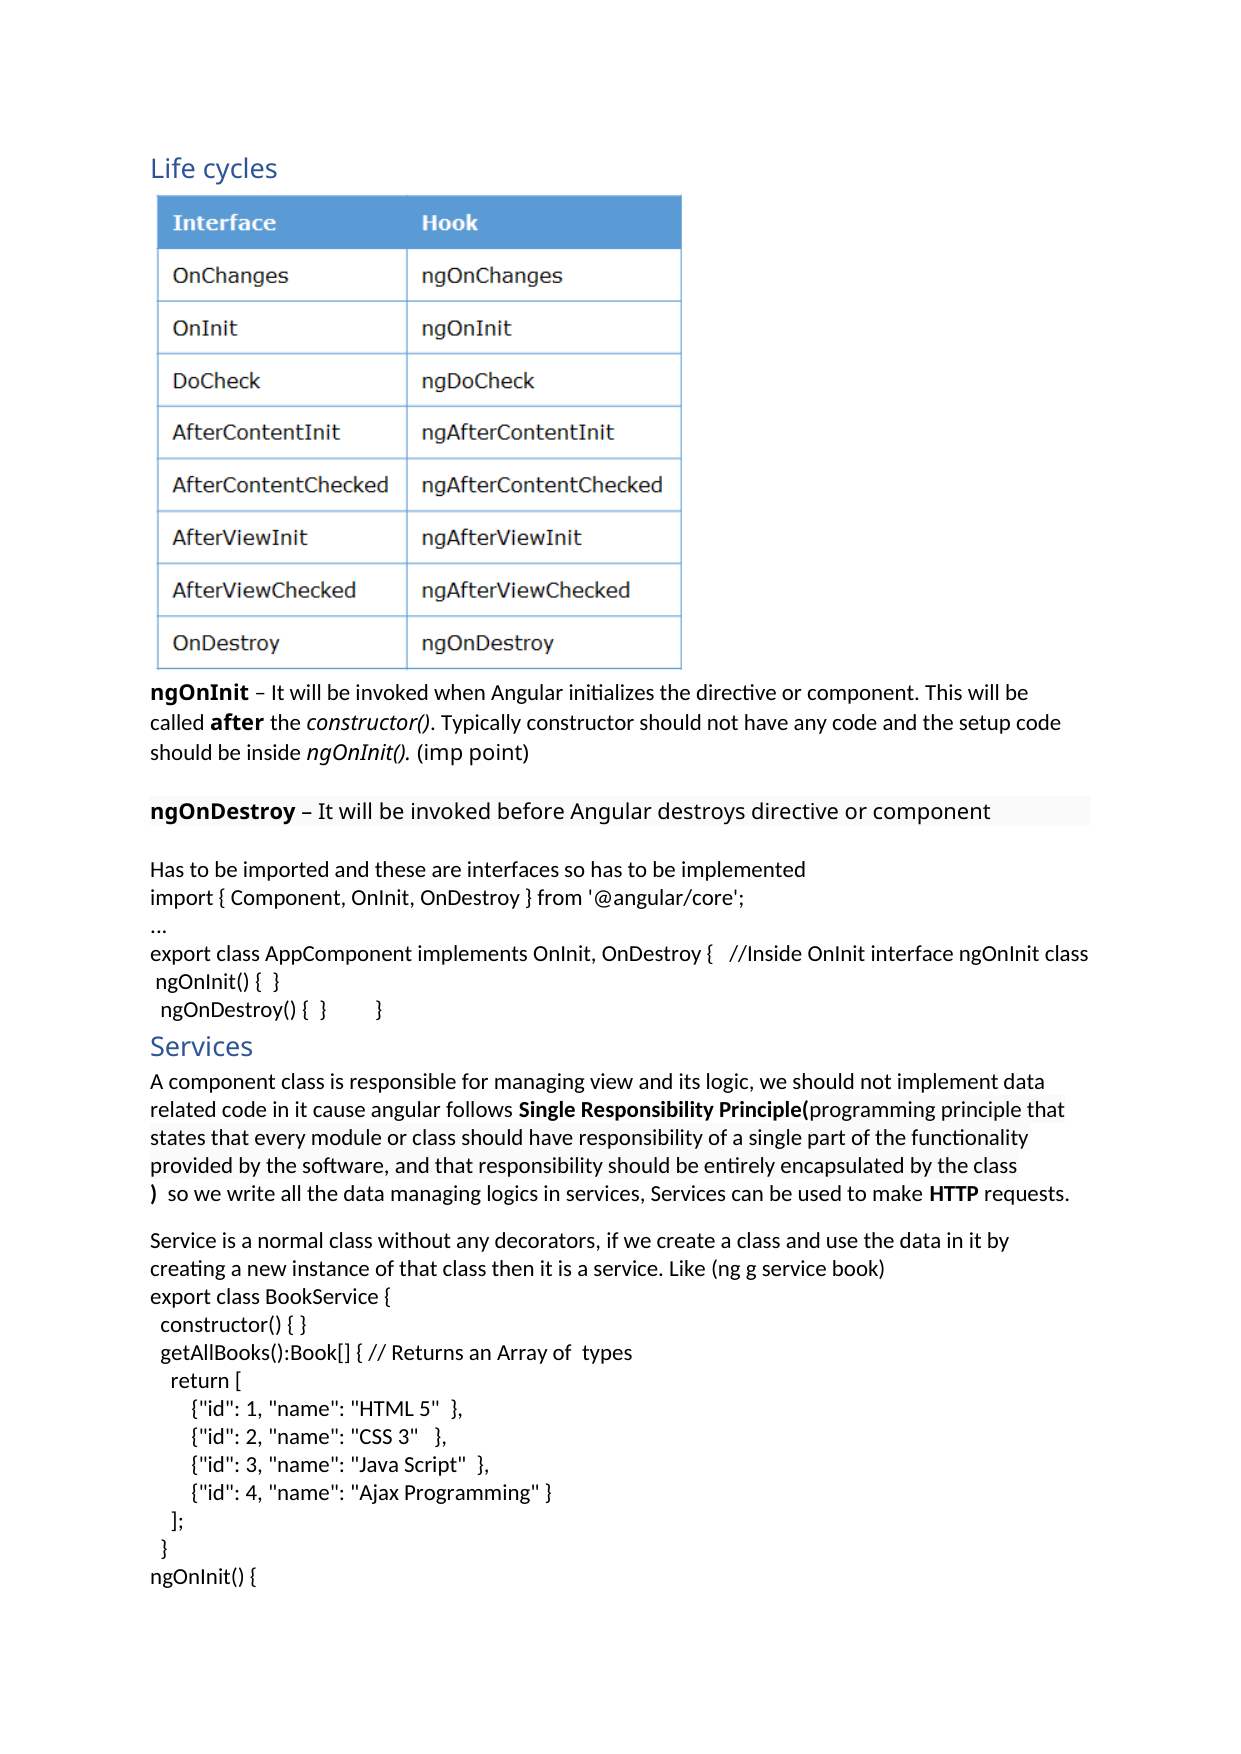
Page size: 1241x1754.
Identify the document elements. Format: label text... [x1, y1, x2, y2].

picture [150, 189, 692, 678]
text A component class is responsible for managing view and its logic, we should not implement data related code in it cause angular follows Single Responsibility Principle(programming principle that states that every module or class should have responsibility of a single part of the functionality provided by the software, and that responsibility should be entirely encapsulated by the class [150, 1067, 1090, 1179]
text {"id": 4, "name": "Ajax Programming" } [150, 1478, 1090, 1506]
text return [ [150, 1366, 1090, 1394]
text getAllBooks():Book[] { // Returns an Array of types [150, 1338, 1090, 1366]
text {"id": 2, "name": "CSS 3" }, [150, 1422, 1090, 1450]
subtitle Services [150, 1027, 1090, 1064]
text {"id": 3, "name": "Java Script" }, [150, 1450, 1090, 1478]
text ngOnInit() { [150, 1562, 1090, 1590]
text Has to be imported and these are interfaces so has to be implemented [150, 855, 1090, 883]
text Service is a normal class without any decorators, if we create a class and use the data in it by creating a new instance of that class then it is a service. Like (ng g service book) [150, 1226, 1090, 1282]
text export class BookService { [150, 1282, 1090, 1310]
text ... [150, 911, 1090, 939]
text {"id": 1, "name": "HTML 5" }, [150, 1394, 1090, 1422]
text ngOnDestroy – It will be invoked before Angular destroys directive or component [150, 796, 1090, 826]
text constructor() { } [150, 1310, 1090, 1338]
text ngOnInit() { } [150, 967, 1090, 995]
text ) so we write all the data managing logics in services, Services can be used to make HTTP requests. [150, 1179, 1090, 1207]
text ngOnInit – It will be invoked when Angular initializes the directive or component. This will be called after the constructor(). Typically constructor should not have any code and the setup code should be inside ngOnInit(). (imp point) [150, 677, 1090, 767]
text import { Component, OnInit, OnDestroy } from '@angular/core'; [150, 883, 1090, 911]
text export class AppComponent implements OnInit, OnDestroy { //Inside OnInit interface ngOnInit class [150, 939, 1090, 967]
text } [150, 1534, 1090, 1562]
subtitle Life cycles [150, 150, 1090, 187]
text ]; [150, 1506, 1090, 1534]
text ngOnDestroy() { } } [150, 995, 1090, 1023]
